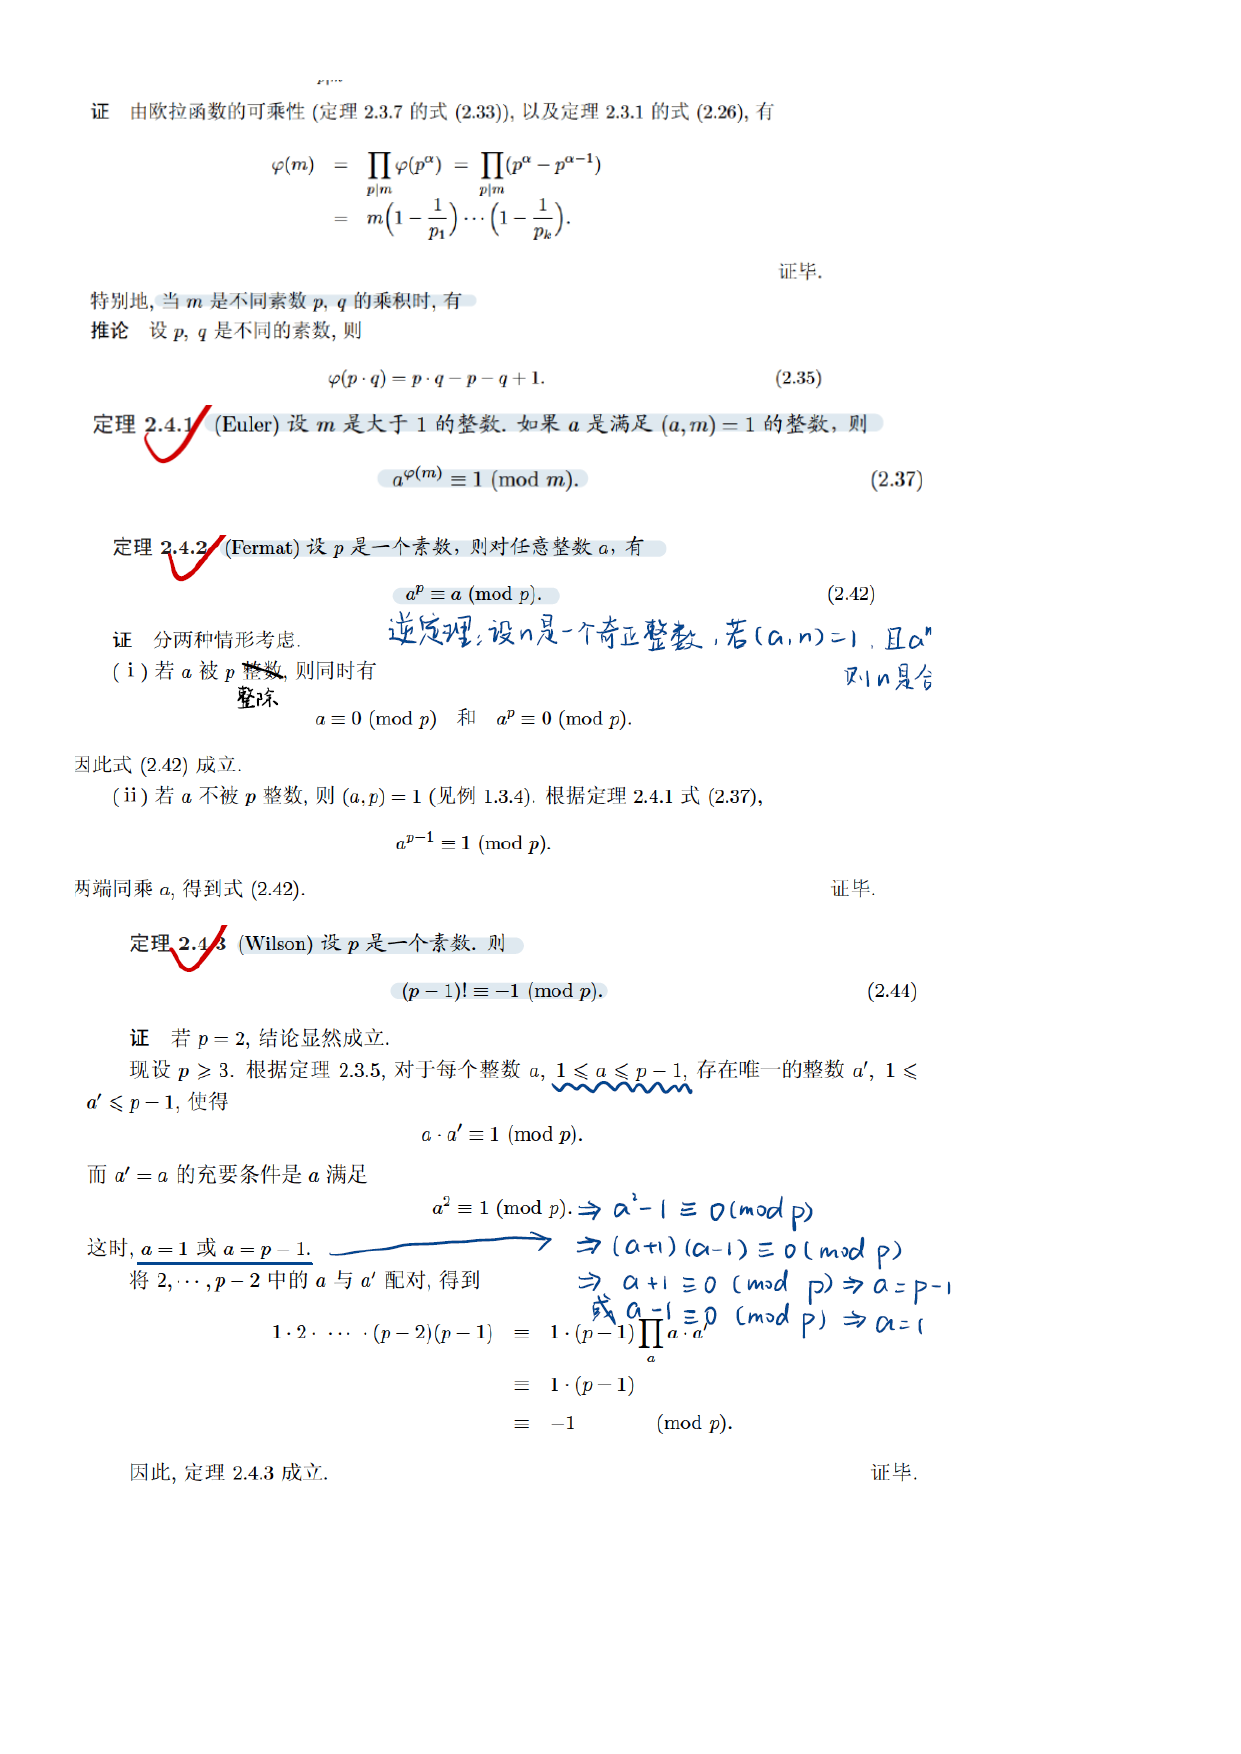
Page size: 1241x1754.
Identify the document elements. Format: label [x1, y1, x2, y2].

picture [75, 925, 989, 1490]
picture [75, 535, 932, 904]
picture [75, 80, 957, 510]
